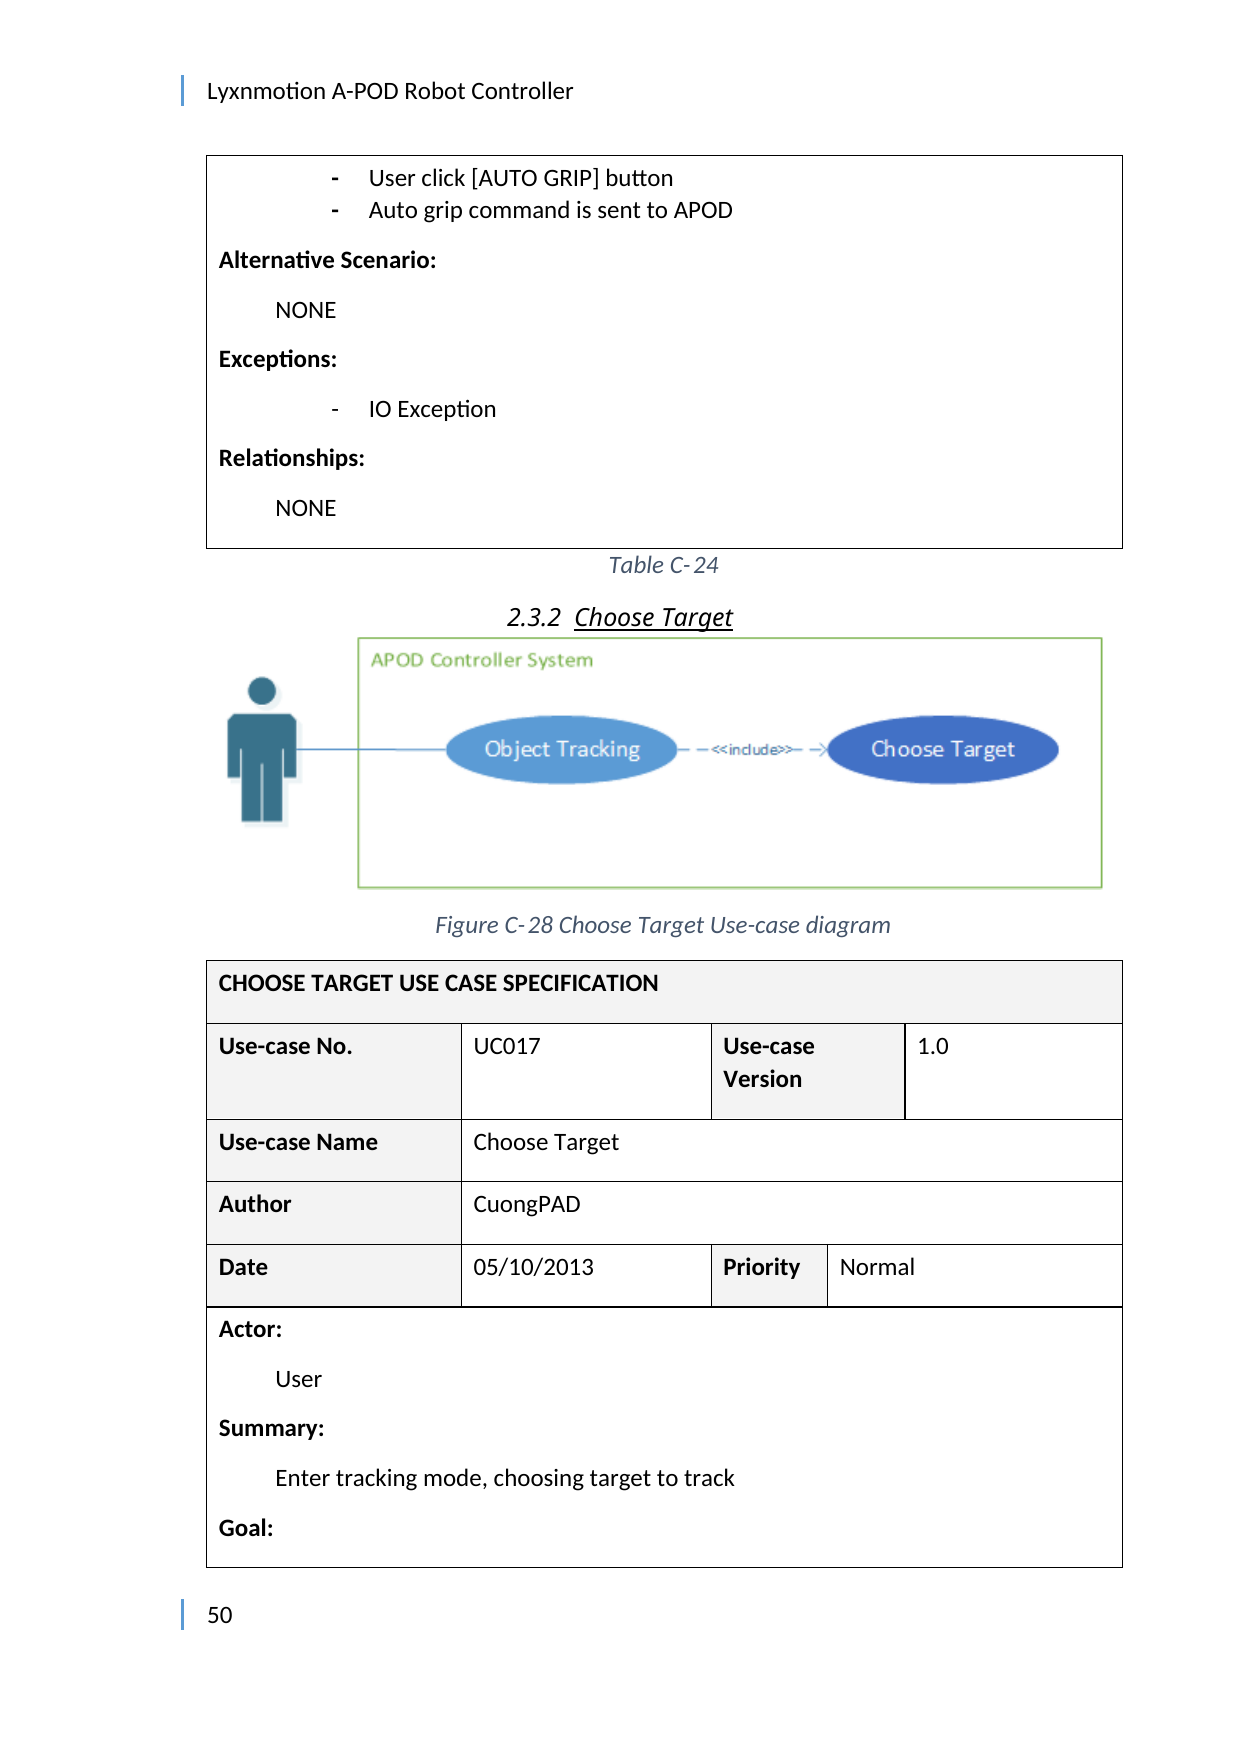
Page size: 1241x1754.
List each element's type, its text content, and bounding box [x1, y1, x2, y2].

table_cell 1.0 [906, 1024, 1122, 1118]
table_cell UC017 [462, 1024, 711, 1118]
table_cell Use-case Version [712, 1024, 904, 1118]
picture [220, 636, 1109, 890]
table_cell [207, 156, 1122, 548]
table_cell Choose Target [462, 1120, 1122, 1181]
subtitle Choose Target [507, 600, 1122, 634]
table_cell Author [207, 1182, 461, 1244]
table_cell Priority [712, 1245, 827, 1306]
table_cell Use-case Name [207, 1120, 461, 1181]
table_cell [207, 1308, 1122, 1567]
table_cell Date [207, 1245, 461, 1306]
table_cell CuongPAD [462, 1182, 1122, 1244]
table_cell Use-case No. [207, 1024, 461, 1118]
table_header CHOOSE TARGET USE CASE SPECIFICATION [207, 961, 1122, 1023]
table_cell Normal [828, 1245, 1122, 1306]
table_cell 05/10/2013 [462, 1245, 711, 1306]
